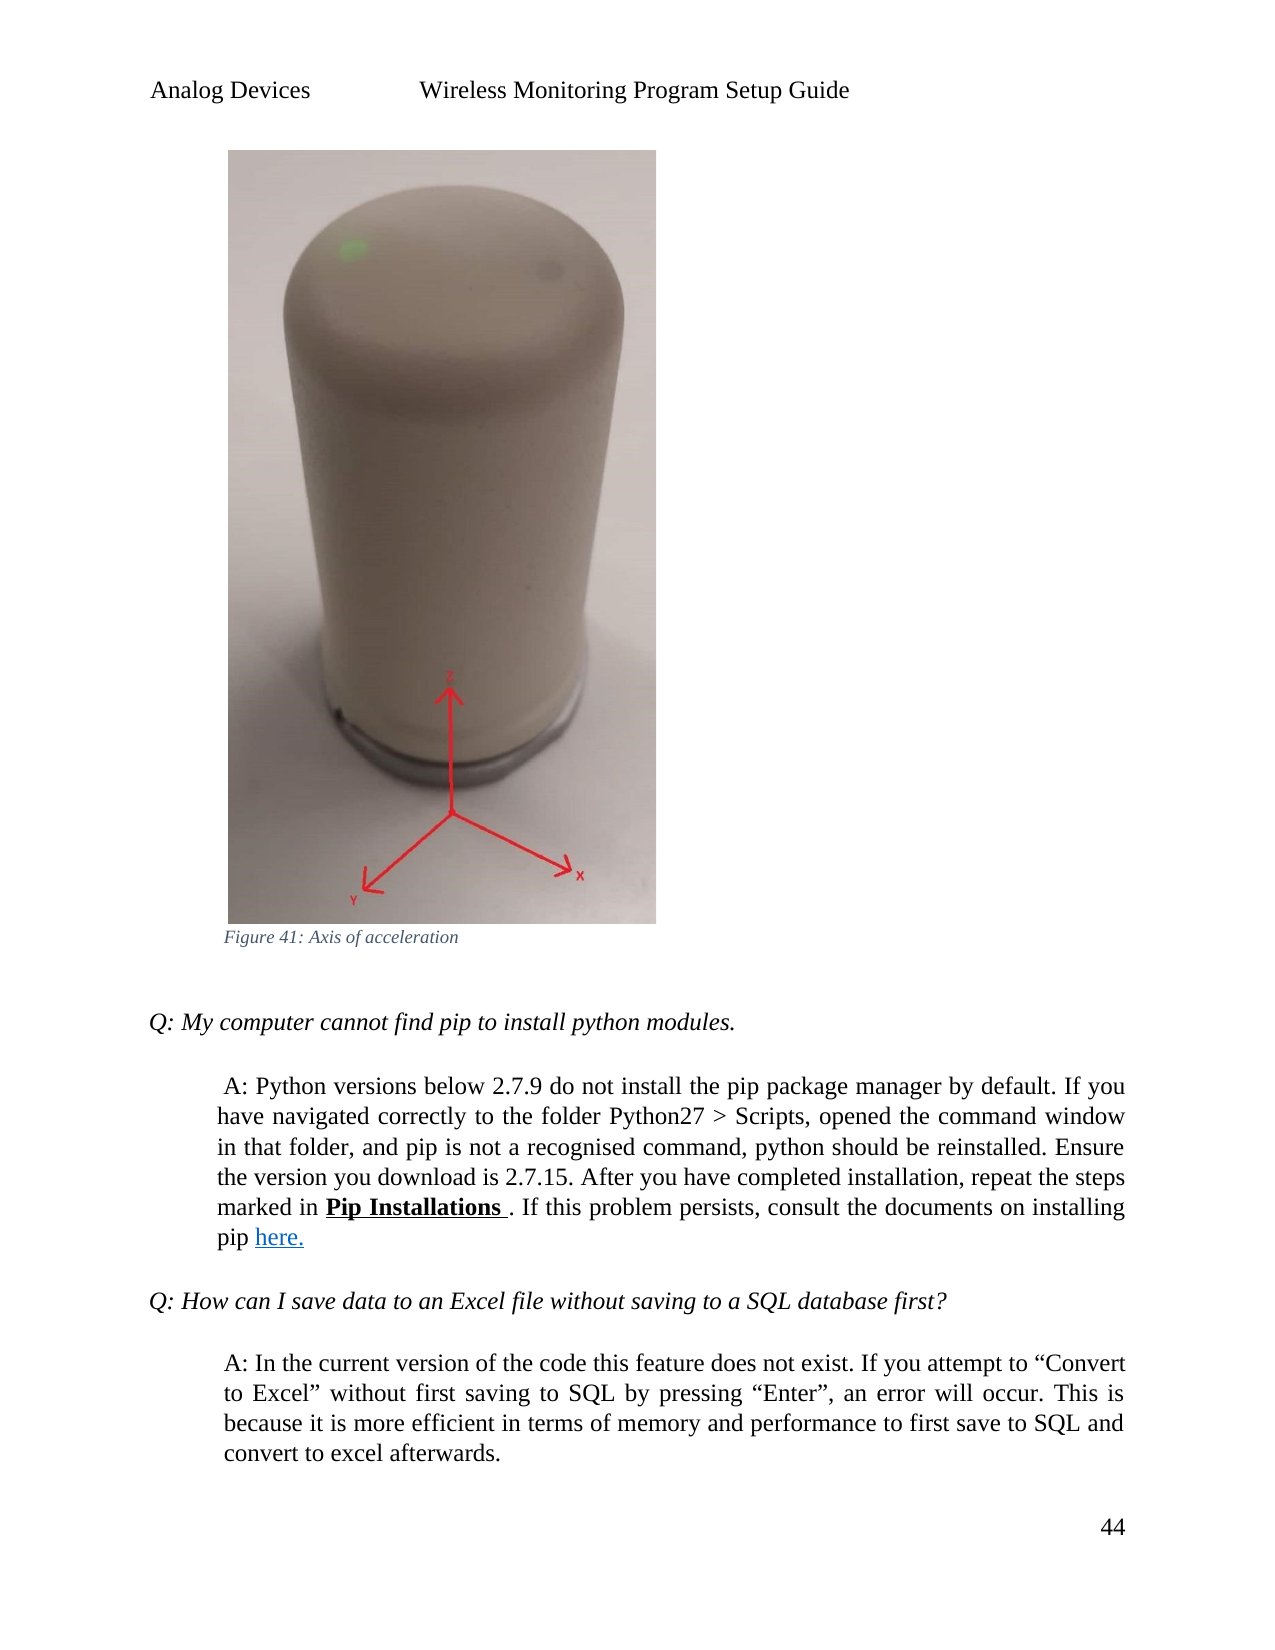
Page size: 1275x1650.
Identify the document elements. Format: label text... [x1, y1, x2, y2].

text A: Python versions below 2.7.9 do not install the pip package manager by default. If you have navigated correctly to the folder Python27 > Scripts, opened the command window in that folder, and pip is not a recognised command, python should be reinstalled. Ensure the version you download is 2.7.15. After you have completed installation, repeat the steps marked in Pip Installations . If this problem persists, consult the documents on installing pip here. [216, 1071, 1126, 1251]
picture [228, 150, 657, 924]
text Figure 41: Axis of acceleration [223, 926, 1206, 948]
text A: In the current version of the code this feature does not exist. If you attempt to “Convert to Excel” without first saving to SQL by pressing “Enter”, an error will occur. This is because it is more efficient in terms of memory and performance to first save to SQL and convert to excel afterwards. [223, 1348, 1126, 1467]
text Q: My computer cannot find pip to install python modules. [148, 1007, 1206, 1036]
text Q: How can I save data to an Excel file without saving to a SQL database first? [148, 1286, 1206, 1314]
